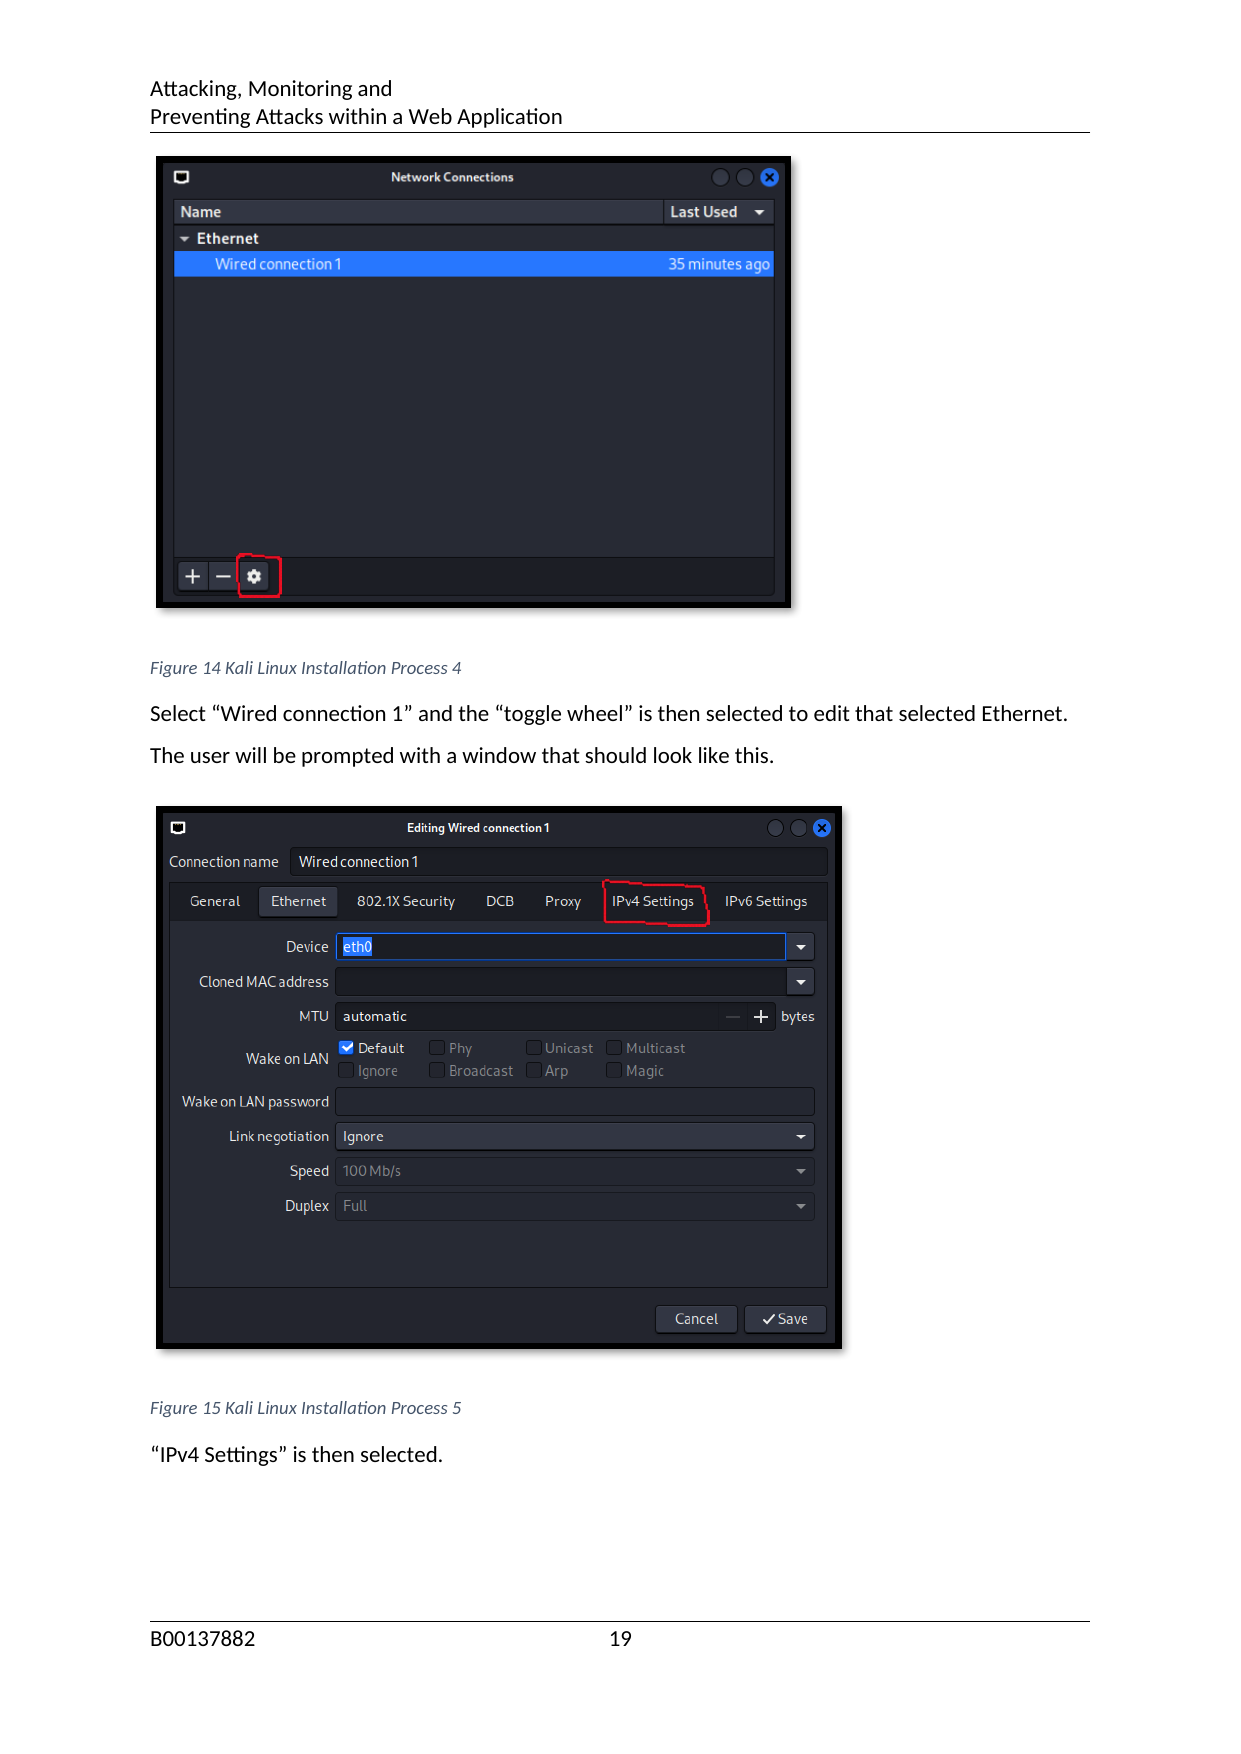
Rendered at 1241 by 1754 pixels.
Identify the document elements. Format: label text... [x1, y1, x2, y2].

text “IPv4 Settings” is then selected. [150, 1440, 1090, 1468]
picture [163, 163, 785, 602]
picture [163, 813, 835, 1343]
text Figure 15 Kali Linux Installation Process 5 [150, 1397, 1090, 1419]
text Figure 14 Kali Linux Installation Process 4 [150, 656, 1090, 679]
text Select “Wired connection 1” and the “toggle wheel” is then selected to edit that selected Ethernet. The user will be prompted with a window that should look like this. [150, 699, 1090, 769]
